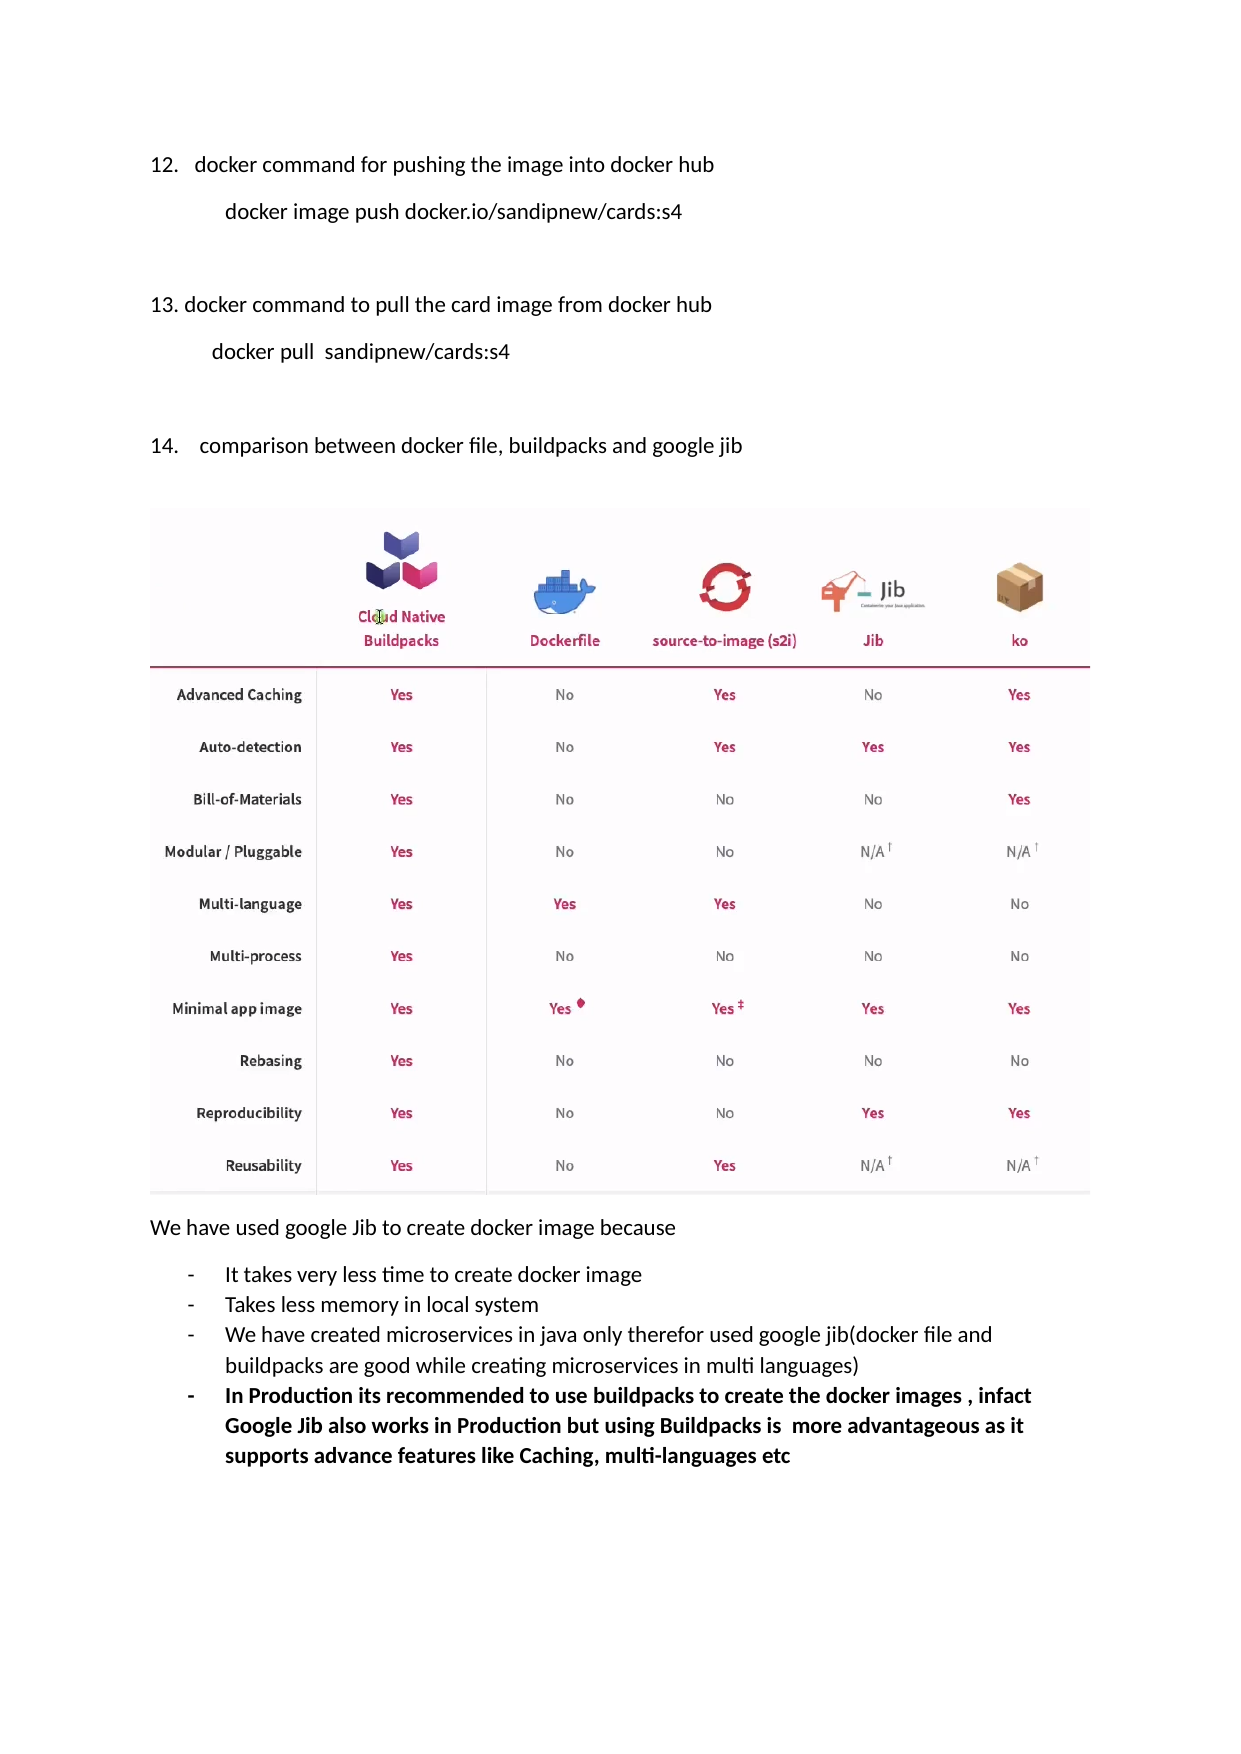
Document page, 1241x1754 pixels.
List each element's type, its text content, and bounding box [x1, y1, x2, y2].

picture [150, 508, 1091, 1195]
text 14. comparison between docker file, buildpacks and google jib [150, 431, 1090, 459]
list In Production its recommended to use buildpacks to create the docker images , infact Google Jib also works in Production but using Buildpacks is more advantageous as it supports advance features like Caching, multi-languages etc [187, 1381, 1090, 1469]
text 12. docker command for pushing the image into docker hub [150, 150, 1090, 178]
text docker pull sandipnew/cards:s4 [150, 337, 1090, 366]
text 13. docker command to pull the card image from docker hub [150, 291, 1090, 319]
list It takes very less time to create docker image [187, 1260, 1090, 1288]
list We have created microservices in java only therefor used google jib(docker file and buildpacks are good while creating microservices in multi languages) [187, 1321, 1090, 1379]
list Takes less memory in local system [187, 1290, 1090, 1318]
text docker image push docker.io/sandipnew/cards:s4 [150, 197, 1090, 225]
text We have used google Jib to create docker image because [150, 1213, 1090, 1241]
